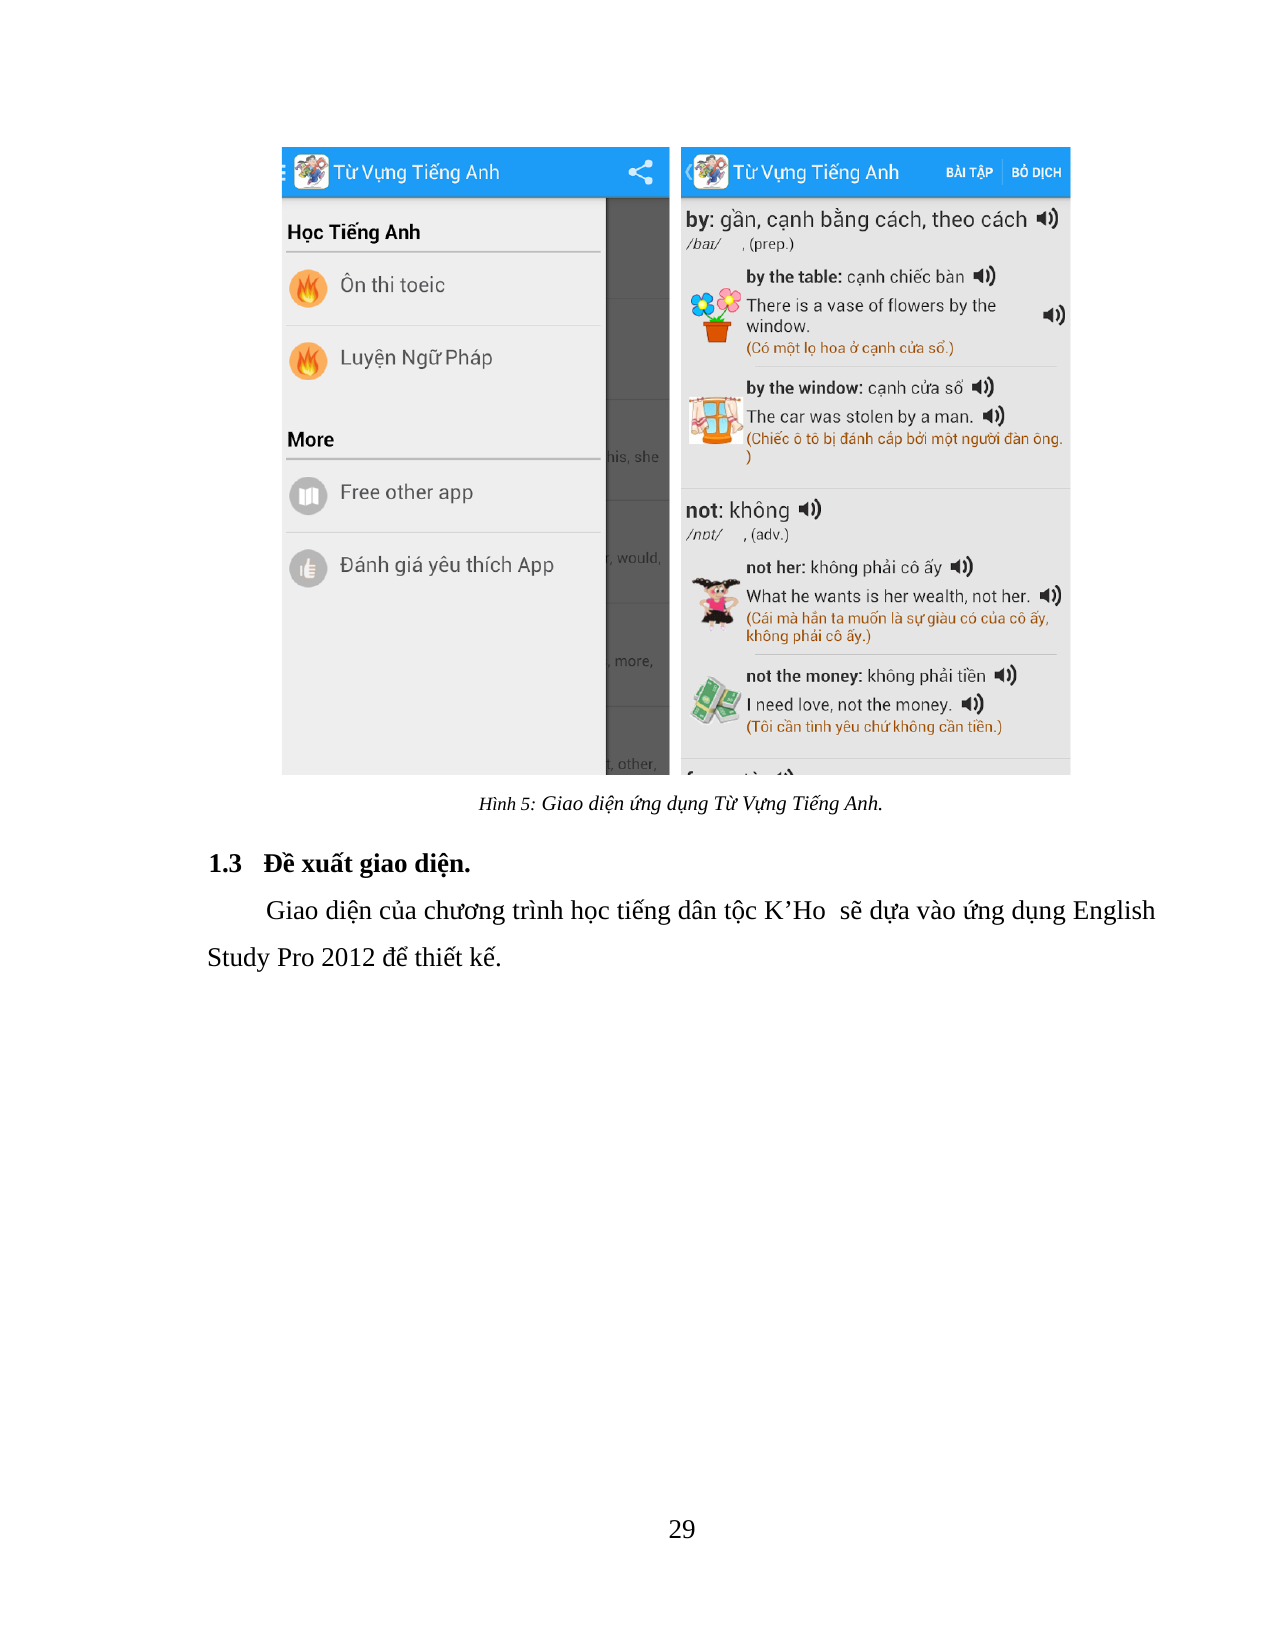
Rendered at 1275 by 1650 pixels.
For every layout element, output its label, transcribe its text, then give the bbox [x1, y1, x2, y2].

picture [281, 147, 1071, 775]
list Đề xuất giao diện. [208, 847, 1157, 878]
text Hình 5: Giao diện ứng dụng Từ Vựng Tiếng Anh. [207, 790, 1157, 814]
list Giao diện của chương trình học tiếng dân tộc K’Ho sẽ dựa vào ứng dụng English Study Pro 2012 để thiết kế. [207, 894, 1157, 972]
